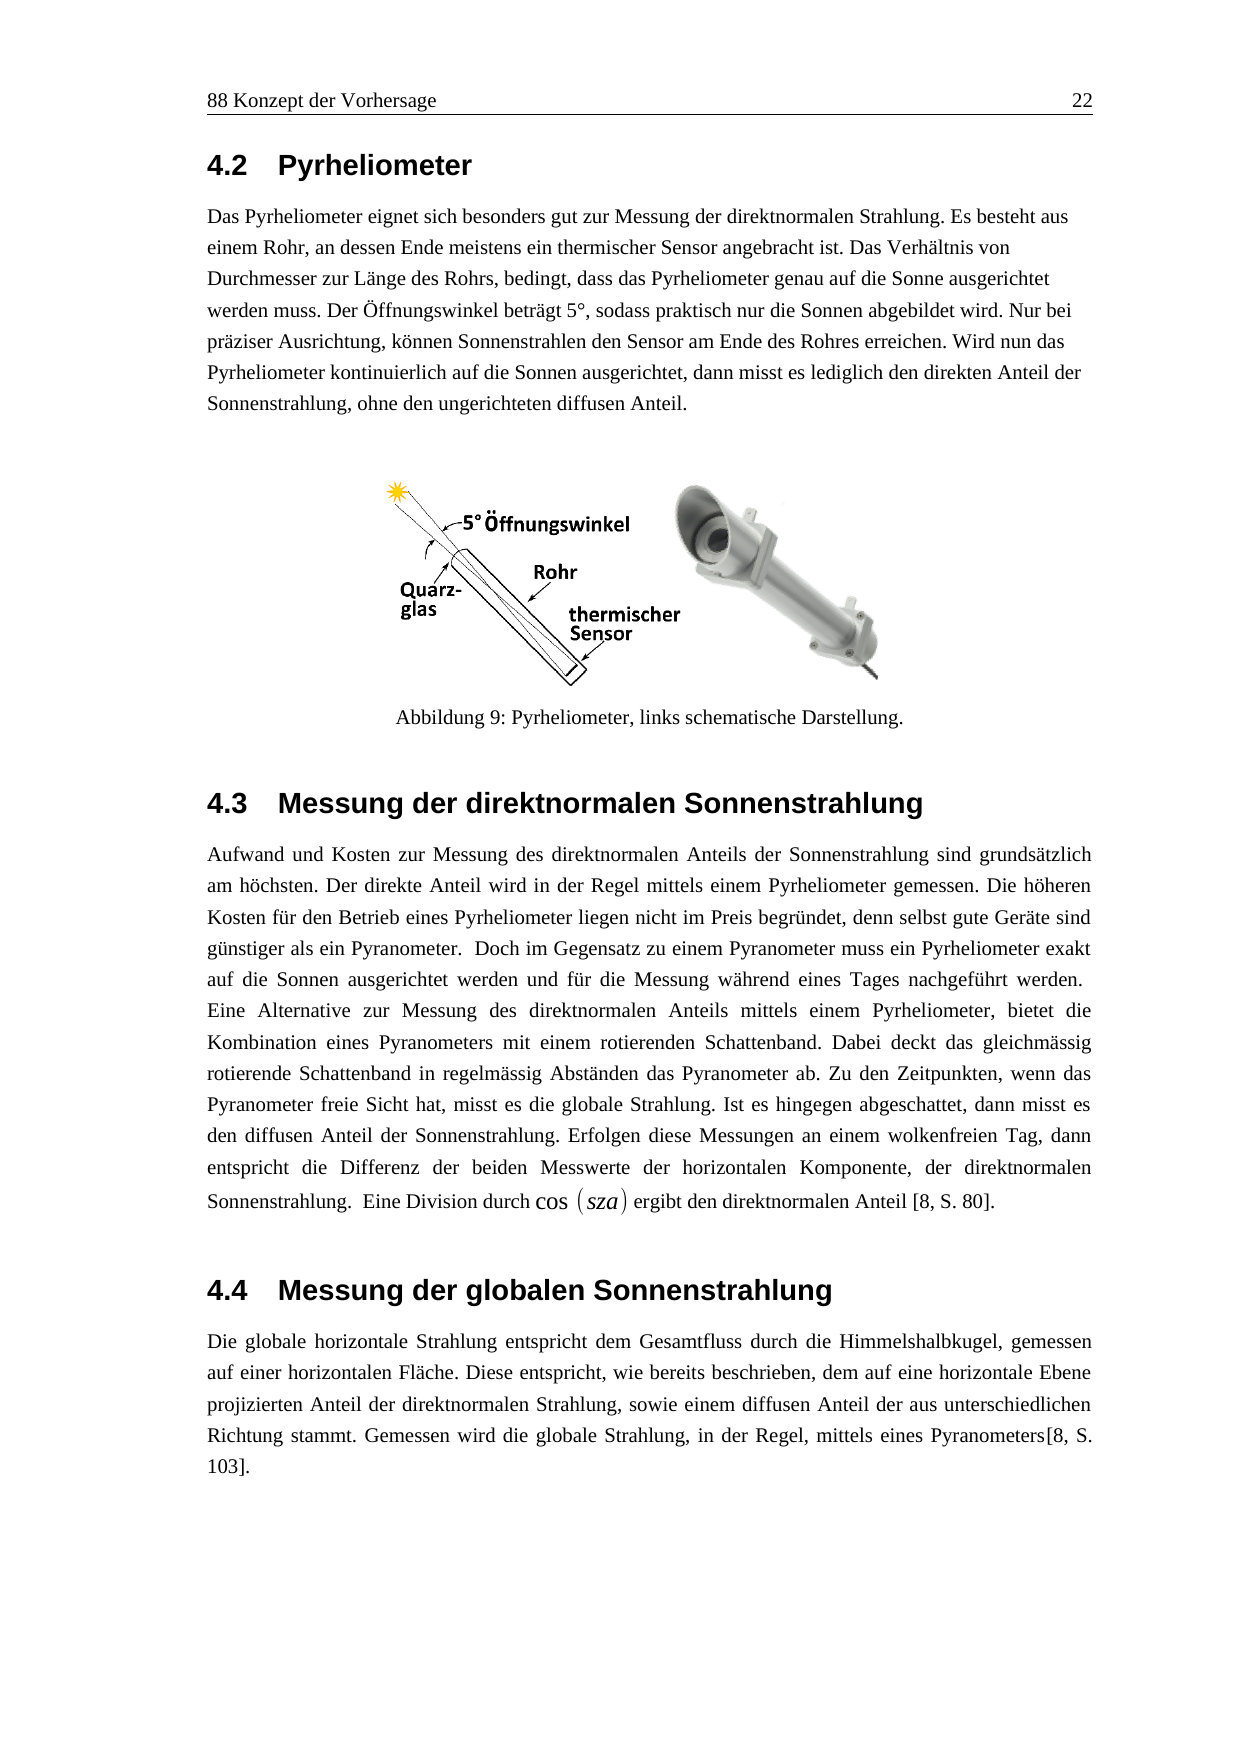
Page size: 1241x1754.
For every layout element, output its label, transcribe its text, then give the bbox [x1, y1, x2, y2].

subtitle Messung der direktnormalen Sonnenstrahlung [207, 786, 1093, 819]
subtitle Messung der globalen Sonnenstrahlung [207, 1273, 1093, 1307]
subtitle Pyrheliometer [207, 148, 1093, 181]
picture [386, 478, 913, 686]
text Das Pyrheliometer eignet sich besonders gut zur Messung der direktnormalen Strahlung. Es besteht aus einem Rohr, an dessen Ende meistens ein thermischer Sensor angebracht ist. Das Verhältnis von Durchmesser zur Länge des Rohrs, bedingt, dass das Pyrheliometer genau auf die Sonne ausgerichtet werden muss. Der Öffnungswinkel beträgt 5°, sodass praktisch nur die Sonnen abgebildet wird. Nur bei präziser Ausrichtung, können Sonnenstrahlen den Sensor am Ende des Rohres erreichen. Wird nun das Pyrheliometer kontinuierlich auf die Sonnen ausgerichtet, dann misst es lediglich den direkten Anteil der Sonnenstrahlung, ohne den ungerichteten diffusen Anteil. [207, 204, 1093, 415]
text Aufwand und Kosten zur Messung des direktnormalen Anteils der Sonnenstrahlung sind grundsätzlich am höchsten. Der direkte Anteil wird in der Regel mittels einem Pyrheliometer gemessen. Die höheren Kosten für den Betrieb eines Pyrheliometer liegen nicht im Preis begründet, denn selbst gute Geräte sind günstiger als ein Pyranometer. Doch im Gegensatz zu einem Pyranometer muss ein Pyrheliometer exakt auf die Sonnen ausgerichtet werden und für die Messung während eines Tages nachgeführt werden. Eine Alternative zur Messung des direktnormalen Anteils mittels einem Pyrheliometer, bietet die Kombination eines Pyranometers mit einem rotierenden Schattenband. Dabei deckt das gleichmässig rotierende Schattenband in regelmässig Abständen das Pyranometer ab. Zu den Zeitpunkten, wenn das Pyranometer freie Sicht hat, misst es die globale Strahlung. Ist es hingegen abgeschattet, dann misst es den diffusen Anteil der Sonnenstrahlung. Erfolgen diese Messungen an einem wolkenfreien Tag, dann entspricht die Differenz der beiden Messwerte der horizontalen Komponente, der direktnormalen Sonnenstrahlung. Eine Division durch ergibt den direktnormalen Anteil [8, S. 80]. [207, 842, 1093, 1216]
text Abbildung 9: Pyrheliometer, links schematische Darstellung. [207, 705, 1093, 729]
text Die globale horizontale Strahlung entspricht dem Gesamtfluss durch die Himmelshalbkugel, gemessen auf einer horizontalen Fläche. Diese entspricht, wie bereits beschrieben, dem auf eine horizontale Ebene projizierten Anteil der direktnormalen Strahlung, sowie einem diffusen Anteil der aus unterschiedlichen Richtung stammt. Gemessen wird die globale Strahlung, in der Regel, mittels eines Pyranometers[8, S. 103]. [207, 1329, 1093, 1478]
